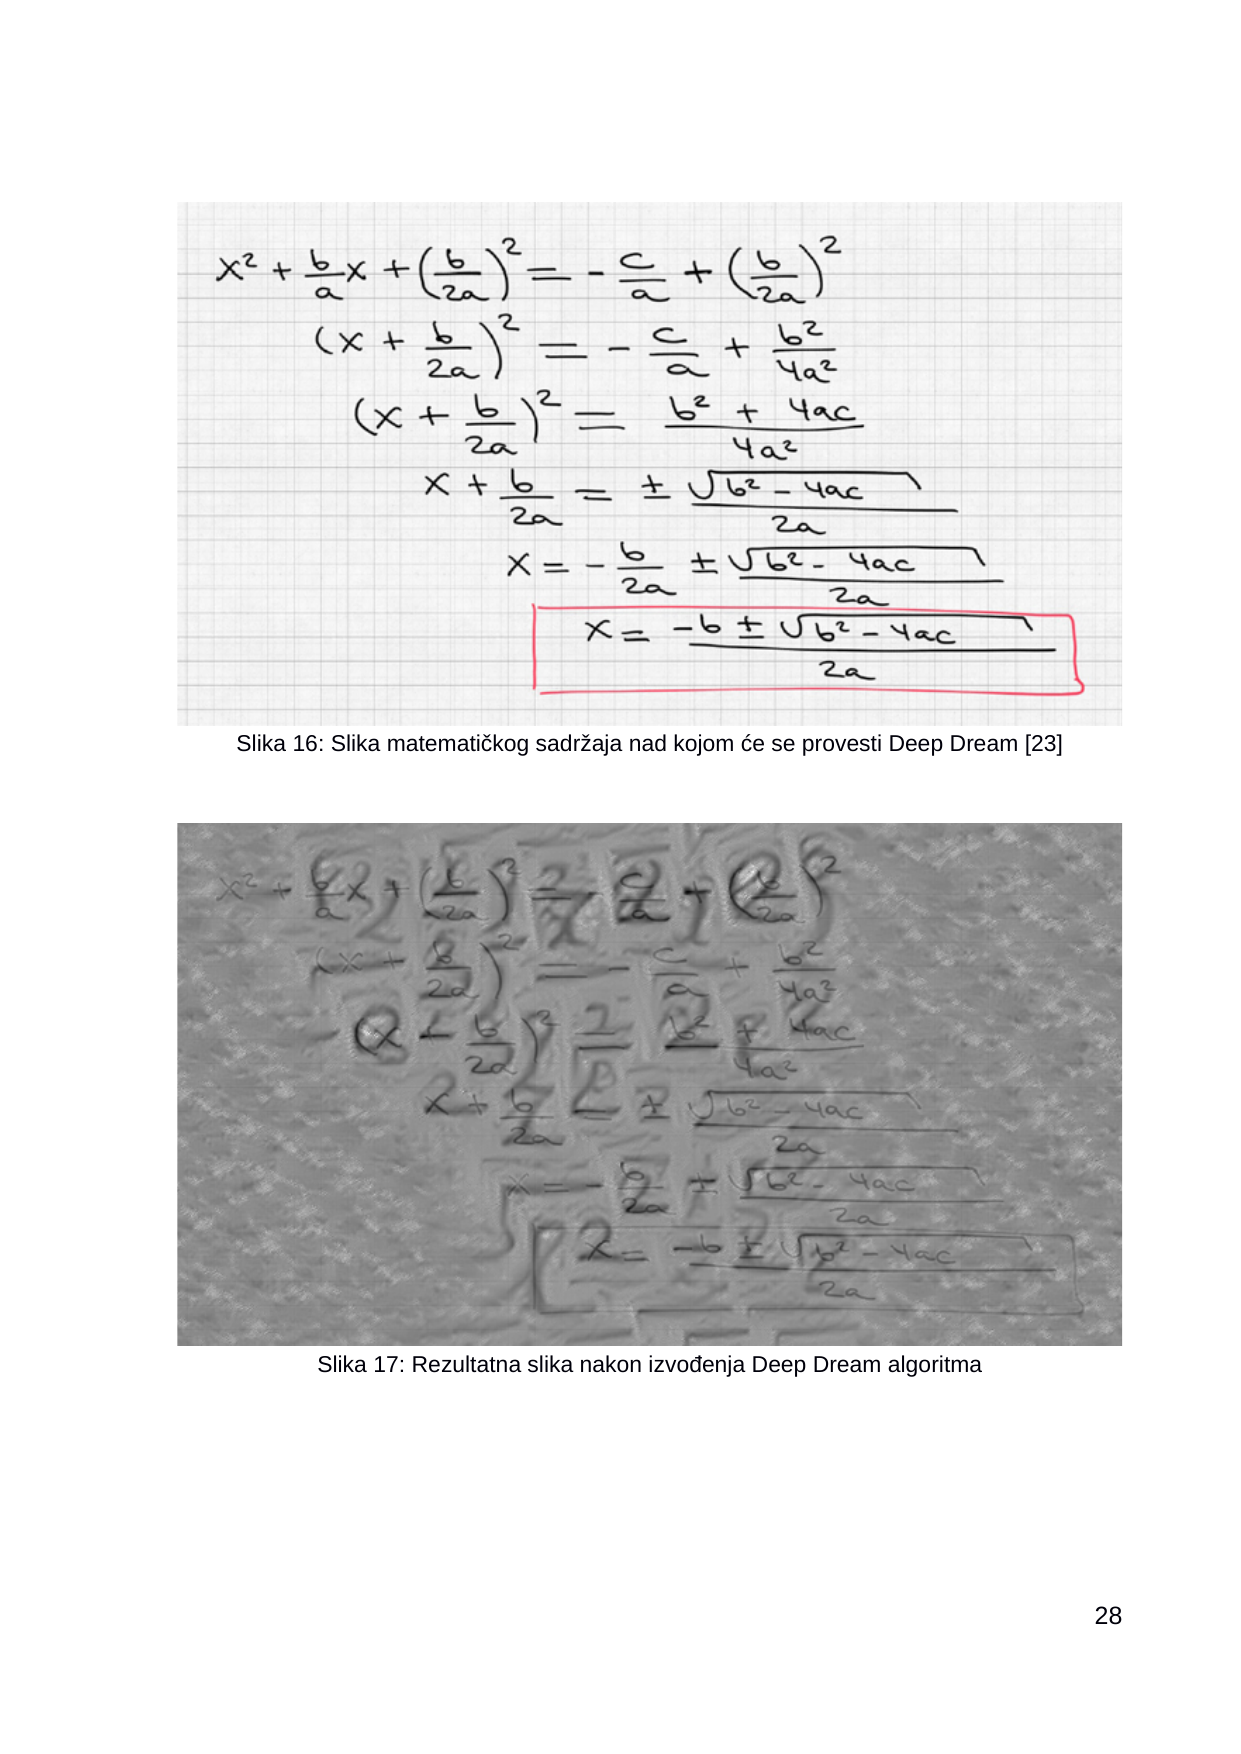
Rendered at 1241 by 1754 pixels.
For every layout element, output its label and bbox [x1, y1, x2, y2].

picture [177, 202, 1123, 726]
picture [177, 823, 1123, 1346]
